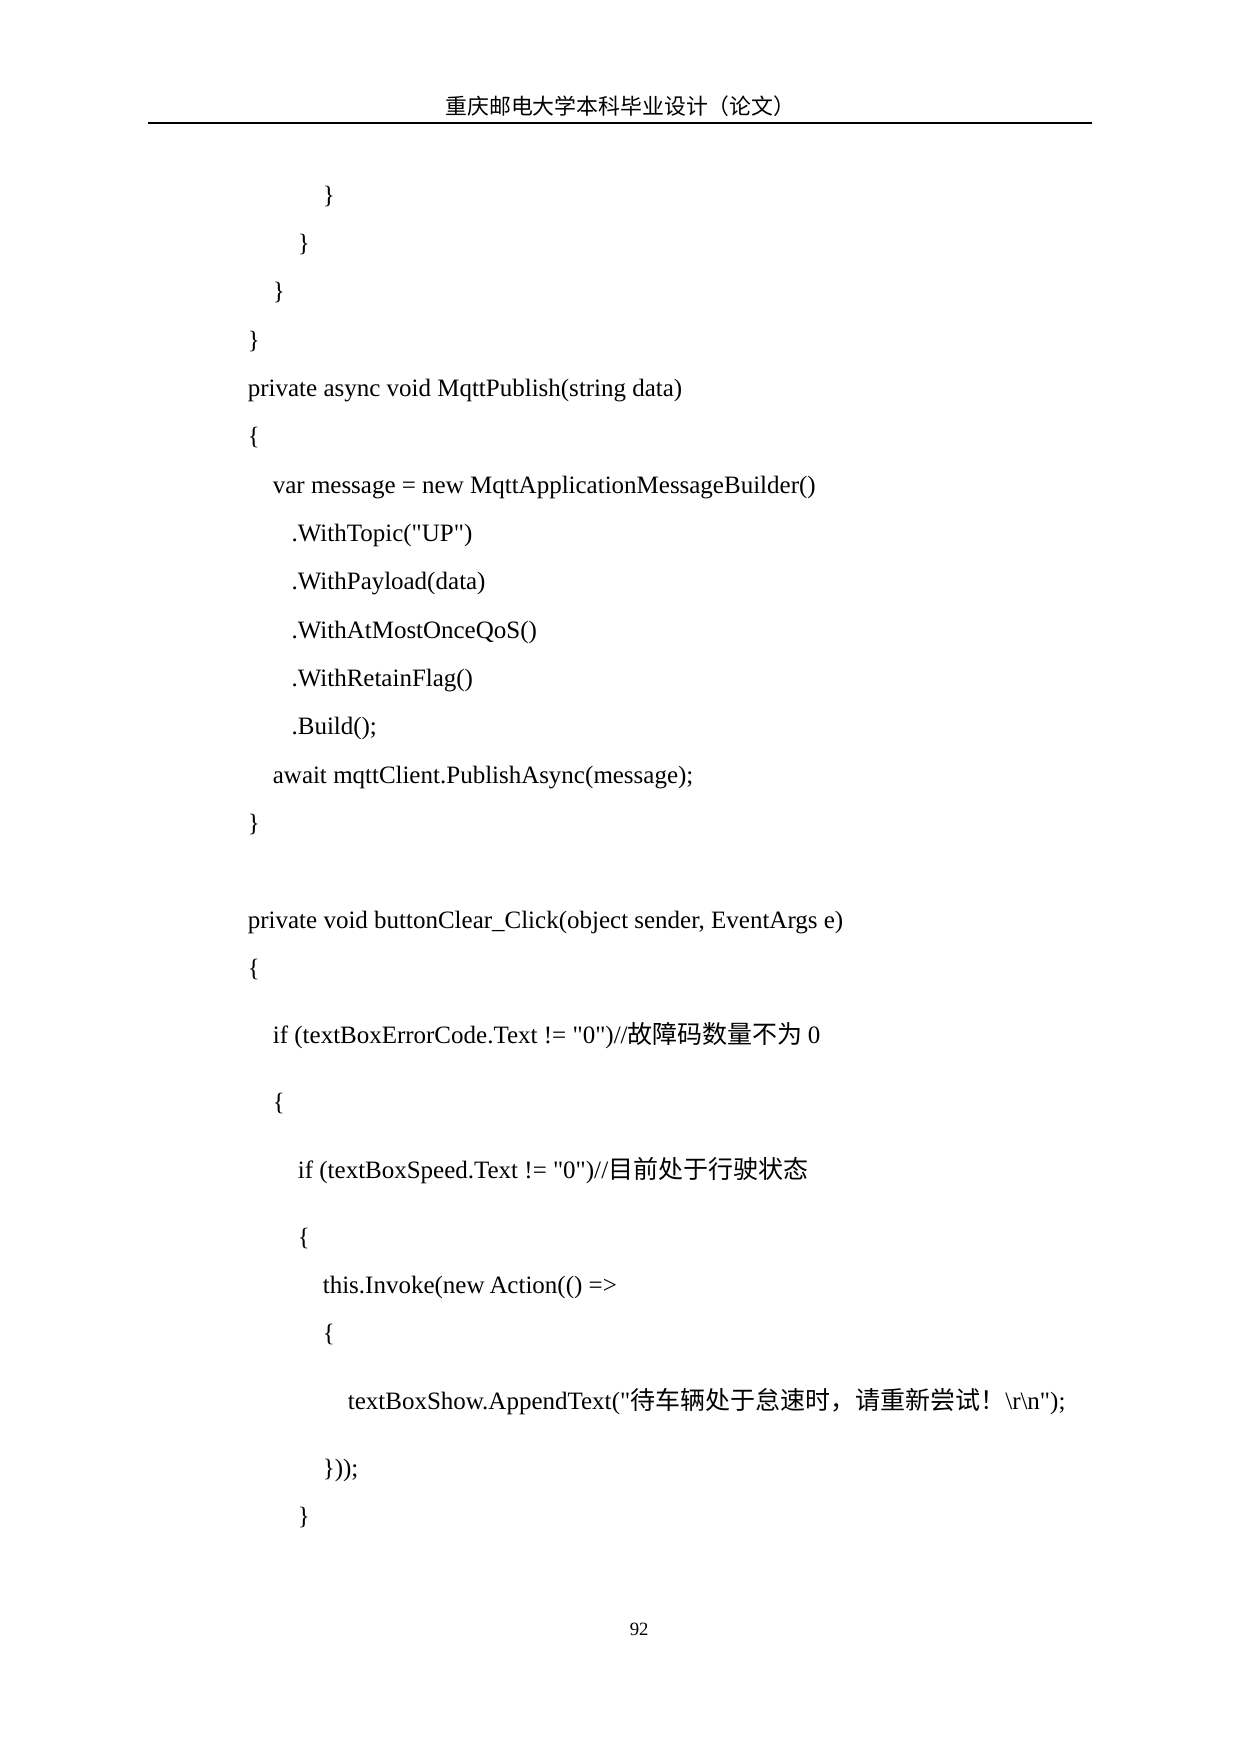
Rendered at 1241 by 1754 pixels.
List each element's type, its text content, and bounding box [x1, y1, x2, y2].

text var message = new MqttApplicationMessageBuilder() [148, 467, 1092, 501]
text await mqttClient.PublishAsync(message); [148, 757, 1092, 791]
text } [148, 226, 1092, 259]
text .WithPayload(data) [148, 564, 1092, 598]
text } [148, 1499, 1092, 1533]
text { [148, 1316, 1092, 1350]
text { [148, 1085, 1092, 1119]
text { [148, 419, 1092, 453]
text .WithTopic("UP") [148, 516, 1092, 549]
text textBoxShow.AppendText("待车辆处于怠速时，请重新尝试！\r\n"); [148, 1364, 1092, 1432]
text })); [148, 1450, 1092, 1484]
text .WithRetainFlag() [148, 661, 1092, 694]
text if (textBoxSpeed.Text != "0")//目前处于行驶状态 [148, 1133, 1092, 1201]
text if (textBoxErrorCode.Text != "0")//故障码数量不为0 [148, 999, 1092, 1067]
text { [148, 951, 1092, 984]
text .Build(); [148, 709, 1092, 743]
text .WithAtMostOnceQoS() [148, 612, 1092, 646]
text private async void MqttPublish(string data) [148, 371, 1092, 404]
text } [148, 806, 1092, 839]
text } [148, 177, 1092, 211]
text } [148, 322, 1092, 356]
text { [148, 1219, 1092, 1253]
text private void buttonClear_Click(object sender, EventArgs e) [148, 902, 1092, 936]
text this.Invoke(new Action(() => [148, 1268, 1092, 1302]
text } [148, 274, 1092, 308]
